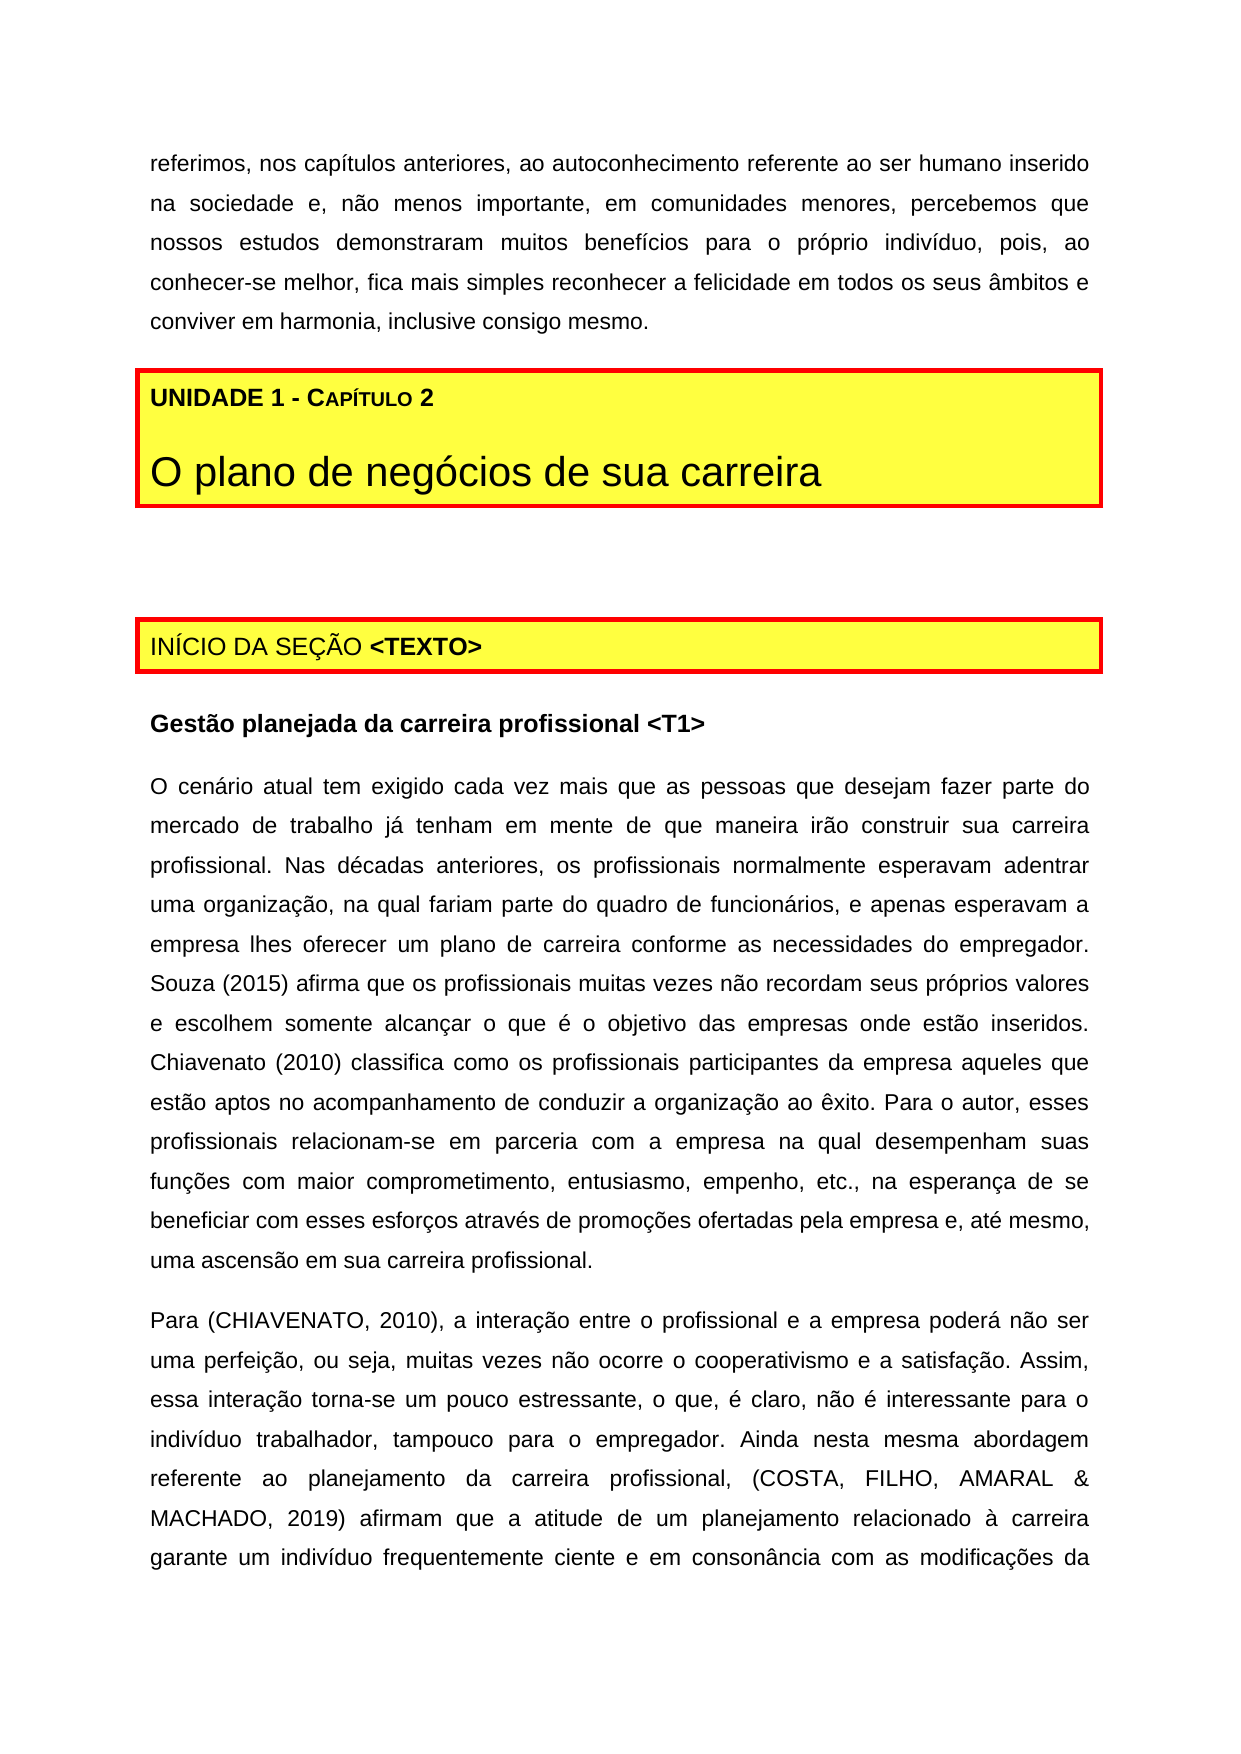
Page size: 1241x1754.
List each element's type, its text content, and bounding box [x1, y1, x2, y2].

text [150, 150, 1090, 334]
subtitle O plano de negócios de sua carreira [140, 432, 1099, 504]
subtitle UNIDADE 1 - Capítulo 2 [140, 373, 1099, 412]
subtitle INÍCIO DA SEÇÃO <TEXTO> [140, 622, 1099, 669]
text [150, 1307, 1090, 1570]
text Gestão planejada da carreira profissional <T1> [150, 709, 1090, 738]
text O cenário atual tem exigido cada vez mais que as pessoas que desejam fazer parte do mercado de trabalho já tenham em mente de que maneira irão construir sua carreira profissional. Nas décadas anteriores, os profissionais normalmente esperavam adentrar uma organização, na qual fariam parte do quadro de funcionários, e apenas esperavam a empresa lhes oferecer um plano de carreira conforme as necessidades do empregador. Souza (2015) afirma que os profissionais muitas vezes não recordam seus próprios valores e escolhem somente alcançar o que é o objetivo das empresas onde estão inseridos. Chiavenato (2010) classifica como os profissionais participantes da empresa aqueles que estão aptos no acompanhamento de conduzir a organização ao êxito. Para o autor, esses profissionais relacionam-se em parceria com a empresa na qual desempenham suas funções com maior comprometimento, entusiasmo, empenho, etc., na esperança de se beneficiar com esses esforços através de promoções ofertadas pela empresa e, até mesmo, uma ascensão em sua carreira profissional. [150, 773, 1090, 1273]
